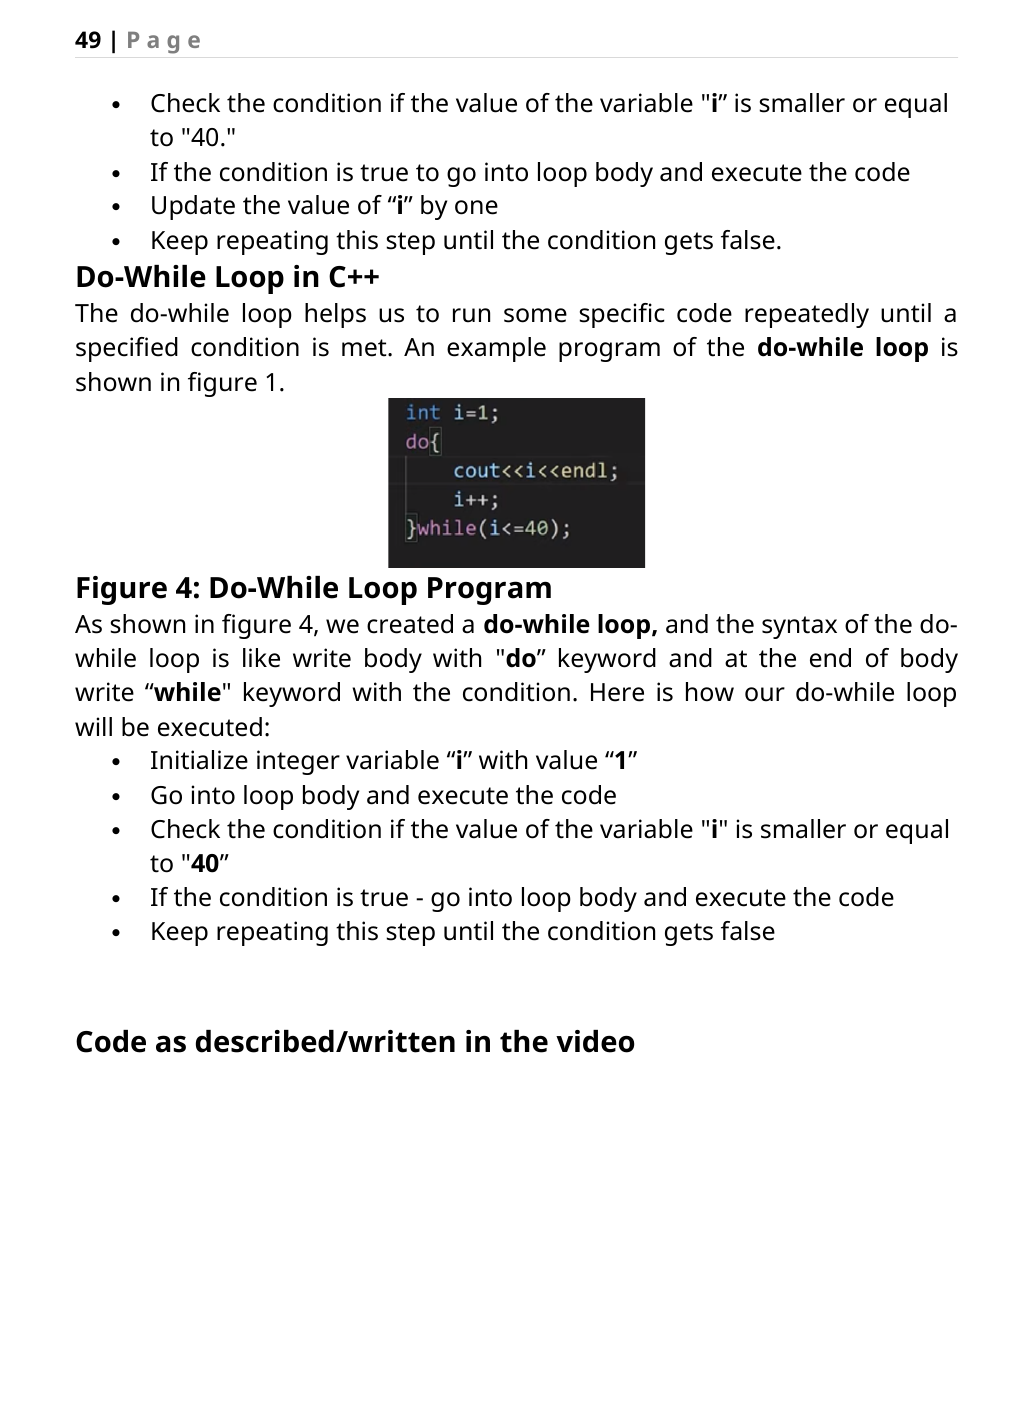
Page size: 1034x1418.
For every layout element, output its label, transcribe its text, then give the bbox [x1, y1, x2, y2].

list Keep repeating this step until the condition gets false [112, 913, 958, 948]
picture [388, 398, 646, 568]
subtitle Do-While Loop in C++ [75, 256, 958, 296]
list Check the condition if the value of the variable "i” is smaller or equal to "40." [112, 86, 958, 154]
subtitle Code as described/written in the video [75, 1021, 958, 1061]
text As shown in figure 4, we created a do-while loop, and the syntax of the do-while loop is like write body with "do” keyword and at the end of body write “while" keyword with the condition. Here is how our do-while loop will be executed: [75, 607, 958, 743]
list Update the value of “i” by one [112, 188, 958, 222]
list Go into loop body and execute the code [112, 777, 958, 811]
text The do-while loop helps us to run some specific code repeatedly until a specified condition is met. An example program of the do-while loop is shown in figure 1. [75, 296, 958, 398]
list If the condition is true to go into loop body and execute the code [112, 154, 958, 188]
list Initialize integer variable “i” with value “1” [112, 743, 958, 777]
list If the condition is true - go into loop body and execute the code [112, 879, 958, 913]
text Figure 4: Do-While Loop Program [75, 567, 958, 607]
list Check the condition if the value of the variable "i" is smaller or equal to "40” [112, 811, 958, 879]
list Keep repeating this step until the condition gets false. [112, 222, 958, 256]
